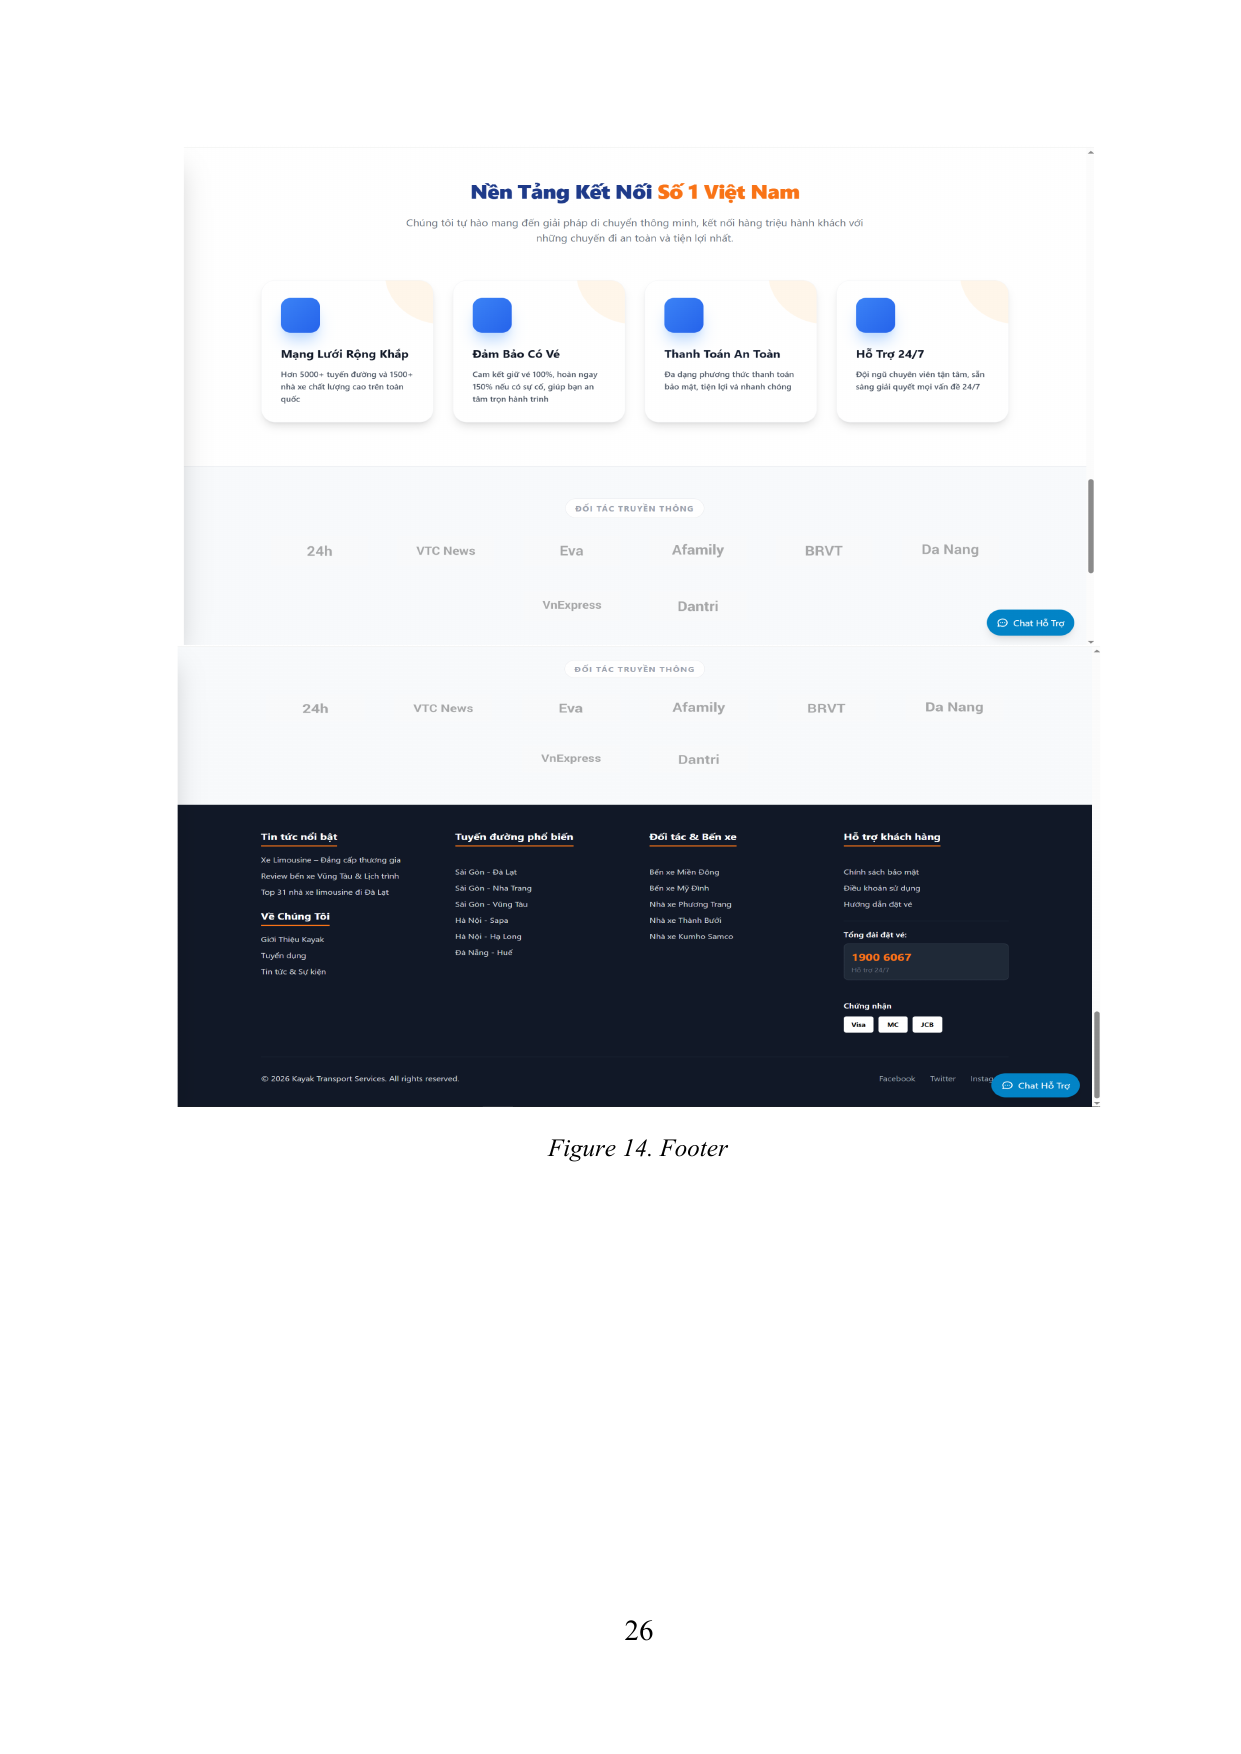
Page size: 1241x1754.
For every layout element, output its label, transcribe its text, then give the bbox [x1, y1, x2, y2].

picture [177, 145, 1101, 1107]
text Figure 14. Footer [150, 1134, 1128, 1161]
